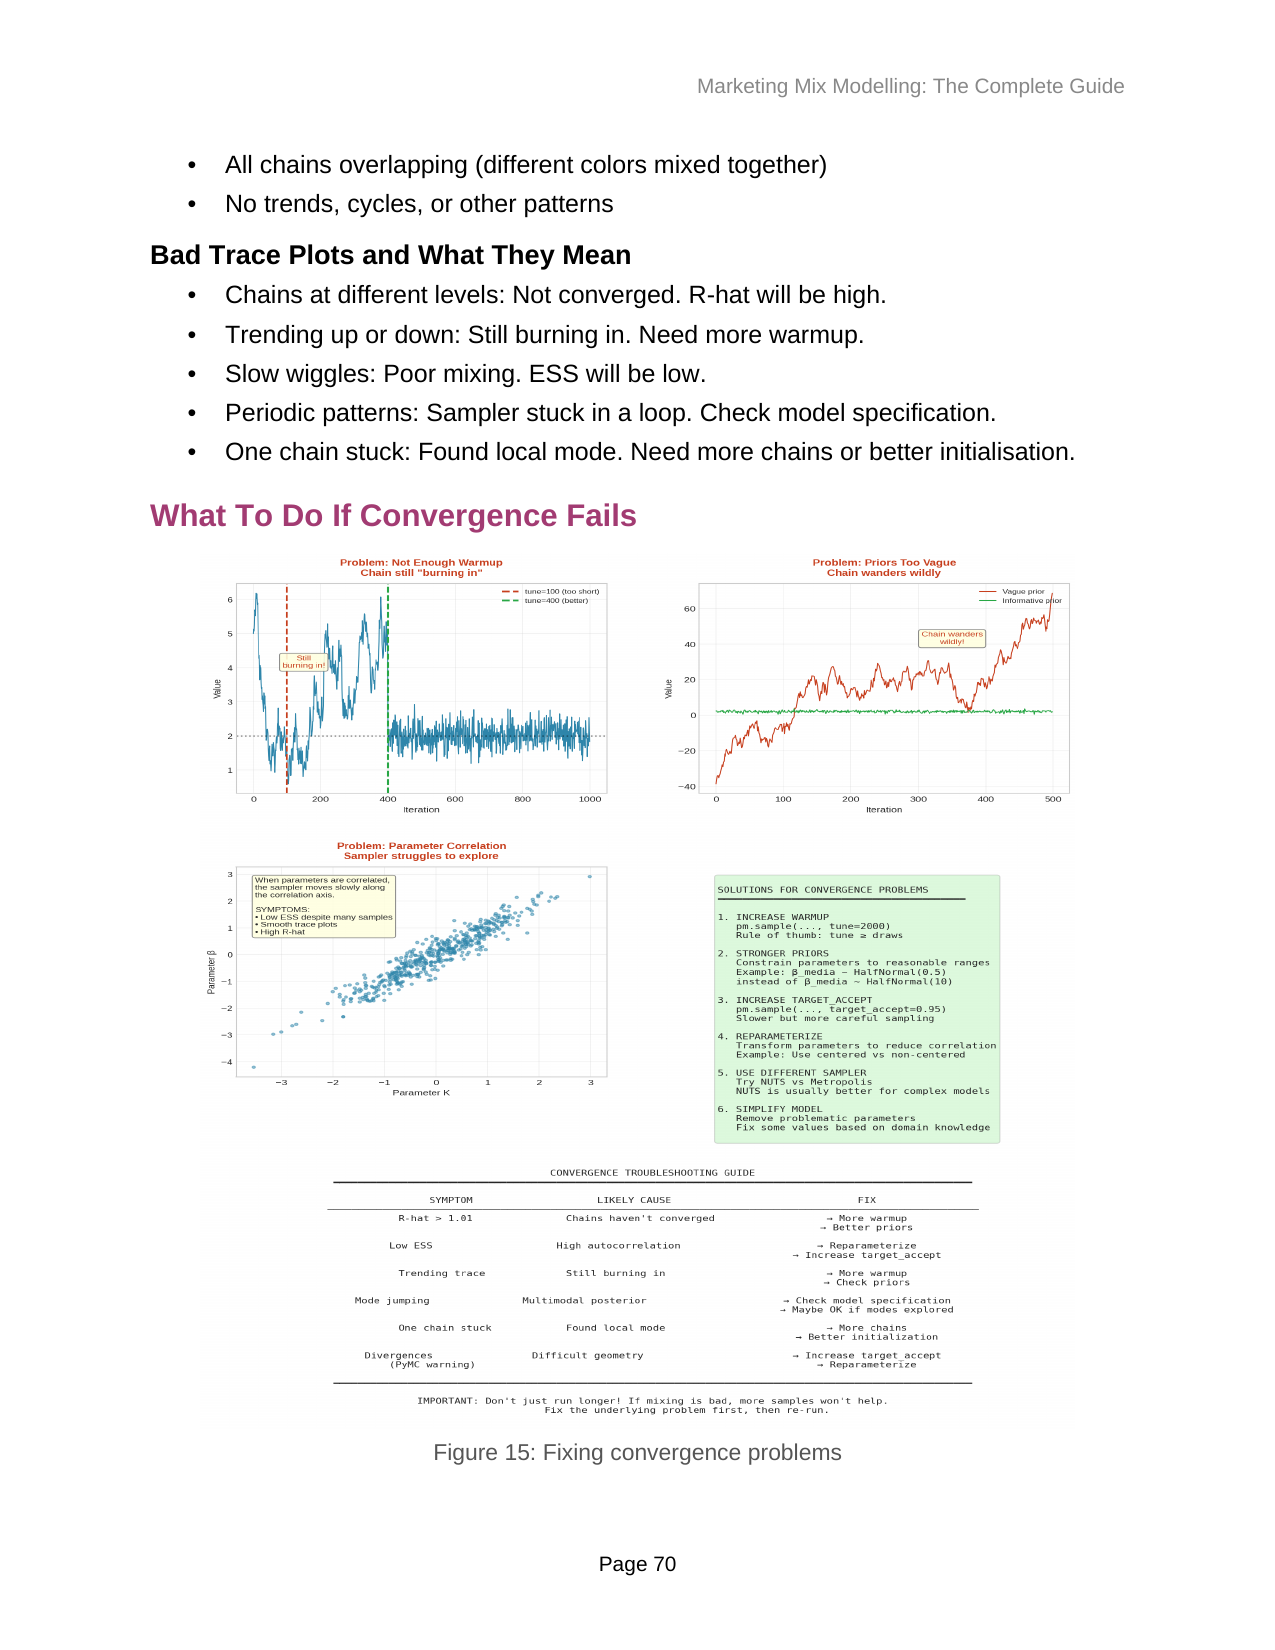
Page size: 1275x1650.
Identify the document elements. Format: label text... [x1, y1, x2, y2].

list Trending up or down: Still burning in. Need more warmup. [187, 319, 1125, 348]
list No trends, cycles, or other patterns [187, 189, 1125, 218]
list Chains at different levels: Not converged. R-hat will be high. [187, 280, 1125, 309]
list Periodic patterns: Sampler stuck in a loop. Check model specification. [187, 398, 1125, 427]
picture [200, 553, 1075, 1429]
list Slow wiggles: Poor mixing. ESS will be low. [187, 359, 1125, 387]
list One chain stuck: Found local mode. Need more chains or better initialisation. [187, 437, 1125, 466]
subtitle What To Do If Convergence Fails [150, 497, 1125, 533]
text Figure 15: Fixing convergence problems [150, 1439, 1125, 1466]
list All chains overlapping (different colors mixed together) [187, 150, 1125, 179]
subtitle Bad Trace Plots and What They Mean [150, 239, 1125, 270]
